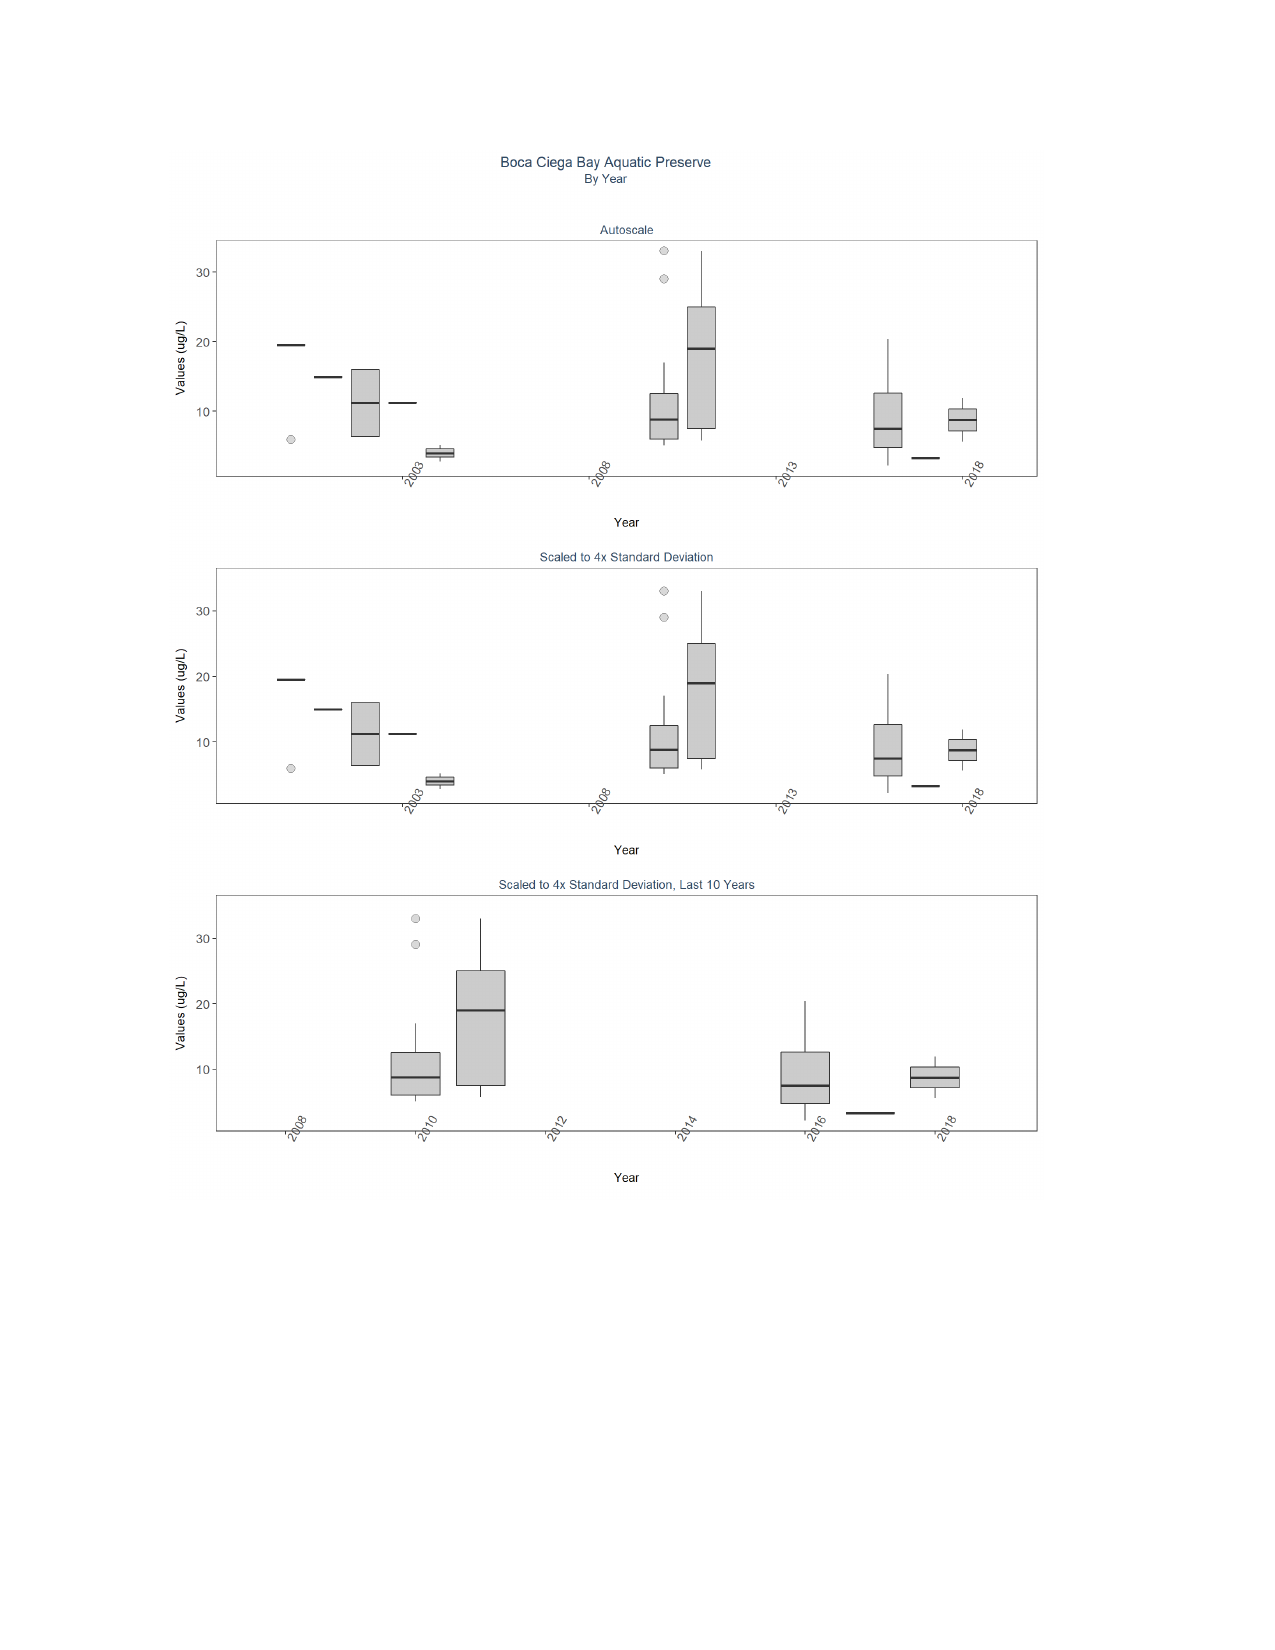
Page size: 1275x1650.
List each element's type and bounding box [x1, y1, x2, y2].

picture [168, 150, 1044, 1200]
